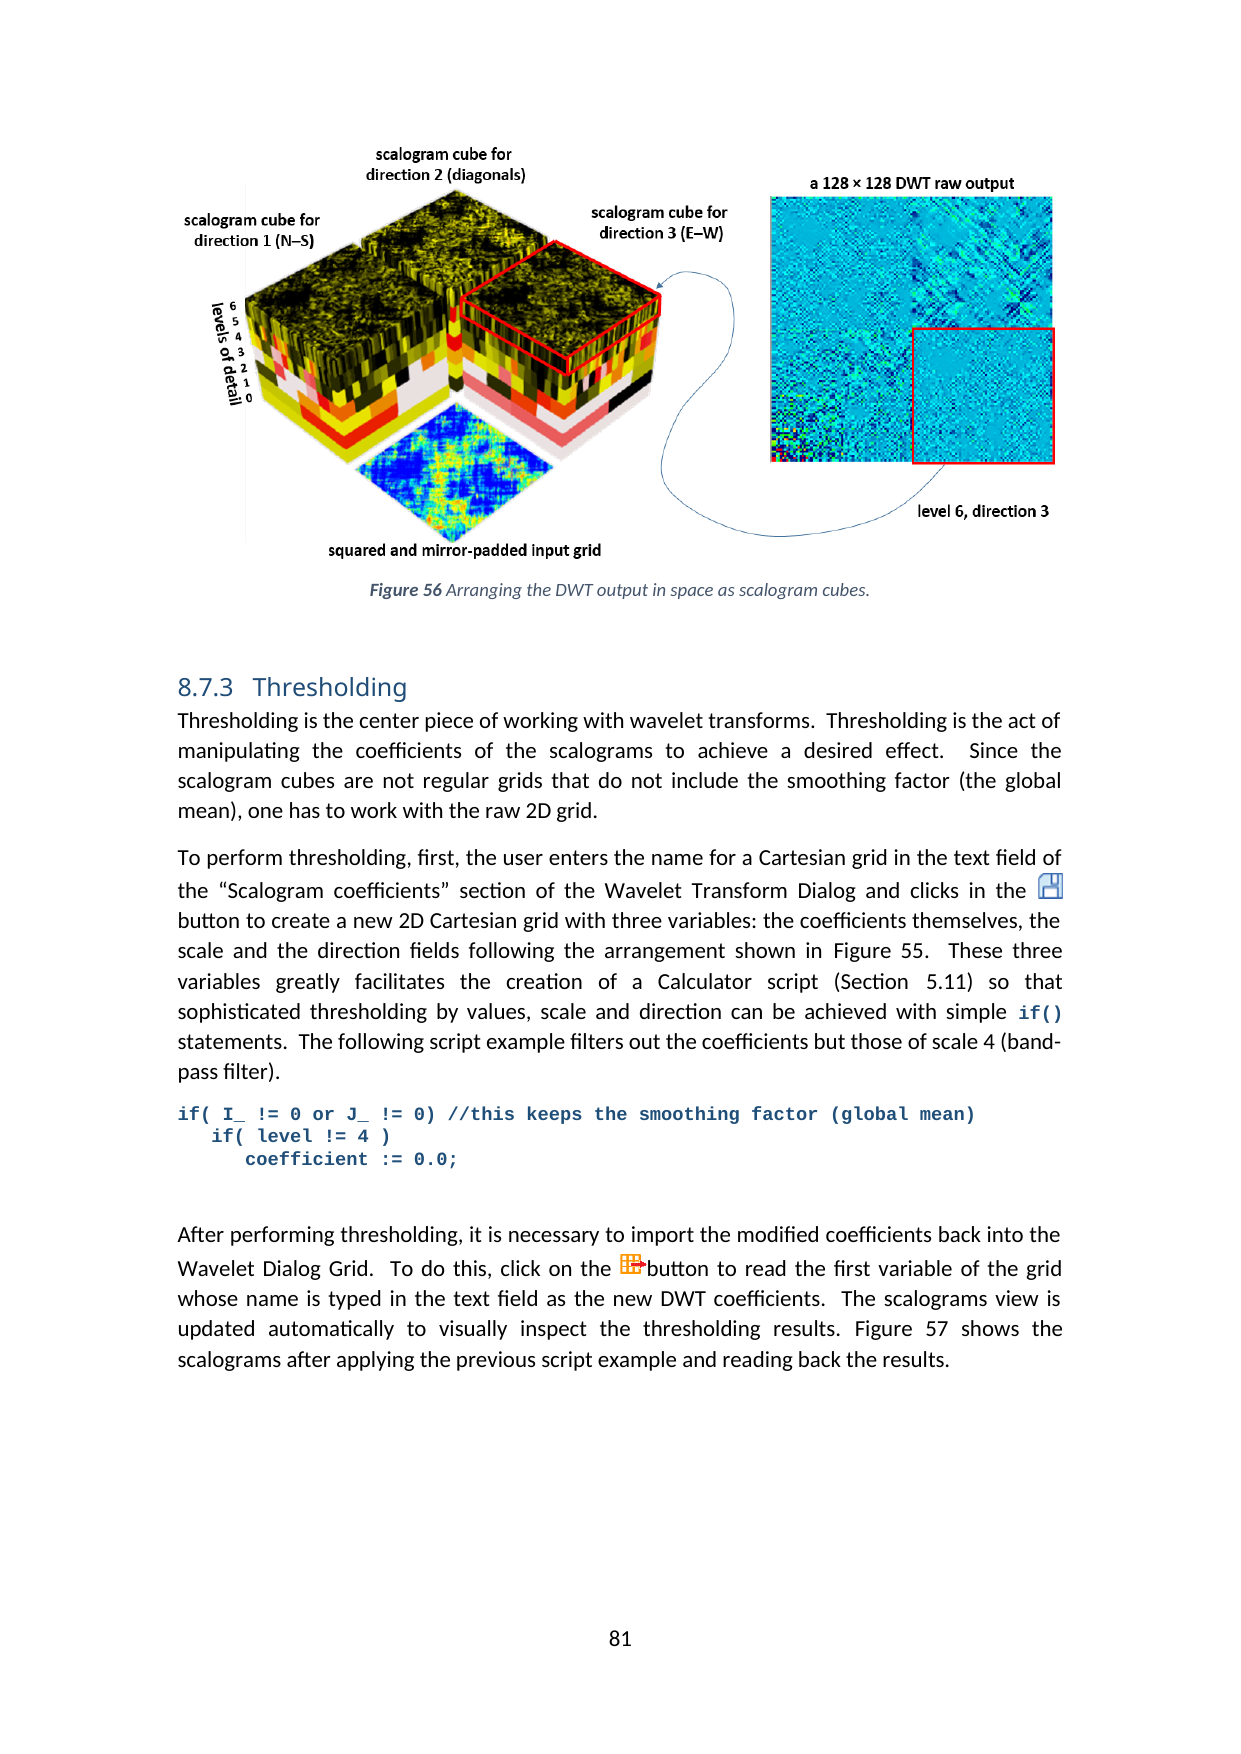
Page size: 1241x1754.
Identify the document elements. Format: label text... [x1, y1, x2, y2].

picture [1038, 873, 1063, 899]
text Thresholding is the center piece of working with wavelet transforms. Thresholding is the act of manipulating the coefficients of the scalograms to achieve a desired effect. Since the scalogram cubes are not regular grids that do not include the smoothing factor (the global mean), one has to work with the raw 2D grid. [177, 706, 1063, 825]
subtitle Thresholding [177, 669, 1063, 703]
text if( level != 4 ) [177, 1127, 1063, 1148]
picture [620, 1250, 647, 1277]
text To perform thresholding, first, the user enters the name for a Cartesian grid in the text field of the “Scalogram coefficients” section of the Wavelet Transform Dialog and clicks in the button to create a new 2D Cartesian grid with three variables: the coefficients themselves, the scale and the direction fields following the arrangement shown in Figure 55. These three variables greatly facilitates the creation of a Calculator script (Section 5.11) so that sophisticated thresholding by values, scale and direction can be achieved with simple if() statements. The following script example filters out the coefficients but those of scale 4 (band-pass filter). [177, 843, 1063, 1086]
picture [177, 147, 1062, 560]
text coefficient := 0.0; [177, 1150, 1063, 1171]
text Figure 56 Arranging the DWT output in space as scalogram cubes. [177, 579, 1063, 602]
text After performing thresholding, it is necessary to import the modified coefficients back into the Wavelet Dialog Grid. To do this, click on the button to read the first variable of the grid whose name is typed in the text field as the new DWT coefficients. The scalograms view is updated automatically to visually inspect the thresholding results. Figure 57 shows the scalograms after applying the previous script example and reading back the results. [177, 1220, 1063, 1373]
text if( I_ != 0 or J_ != 0) //this keeps the smoothing factor (global mean) [177, 1104, 1063, 1126]
